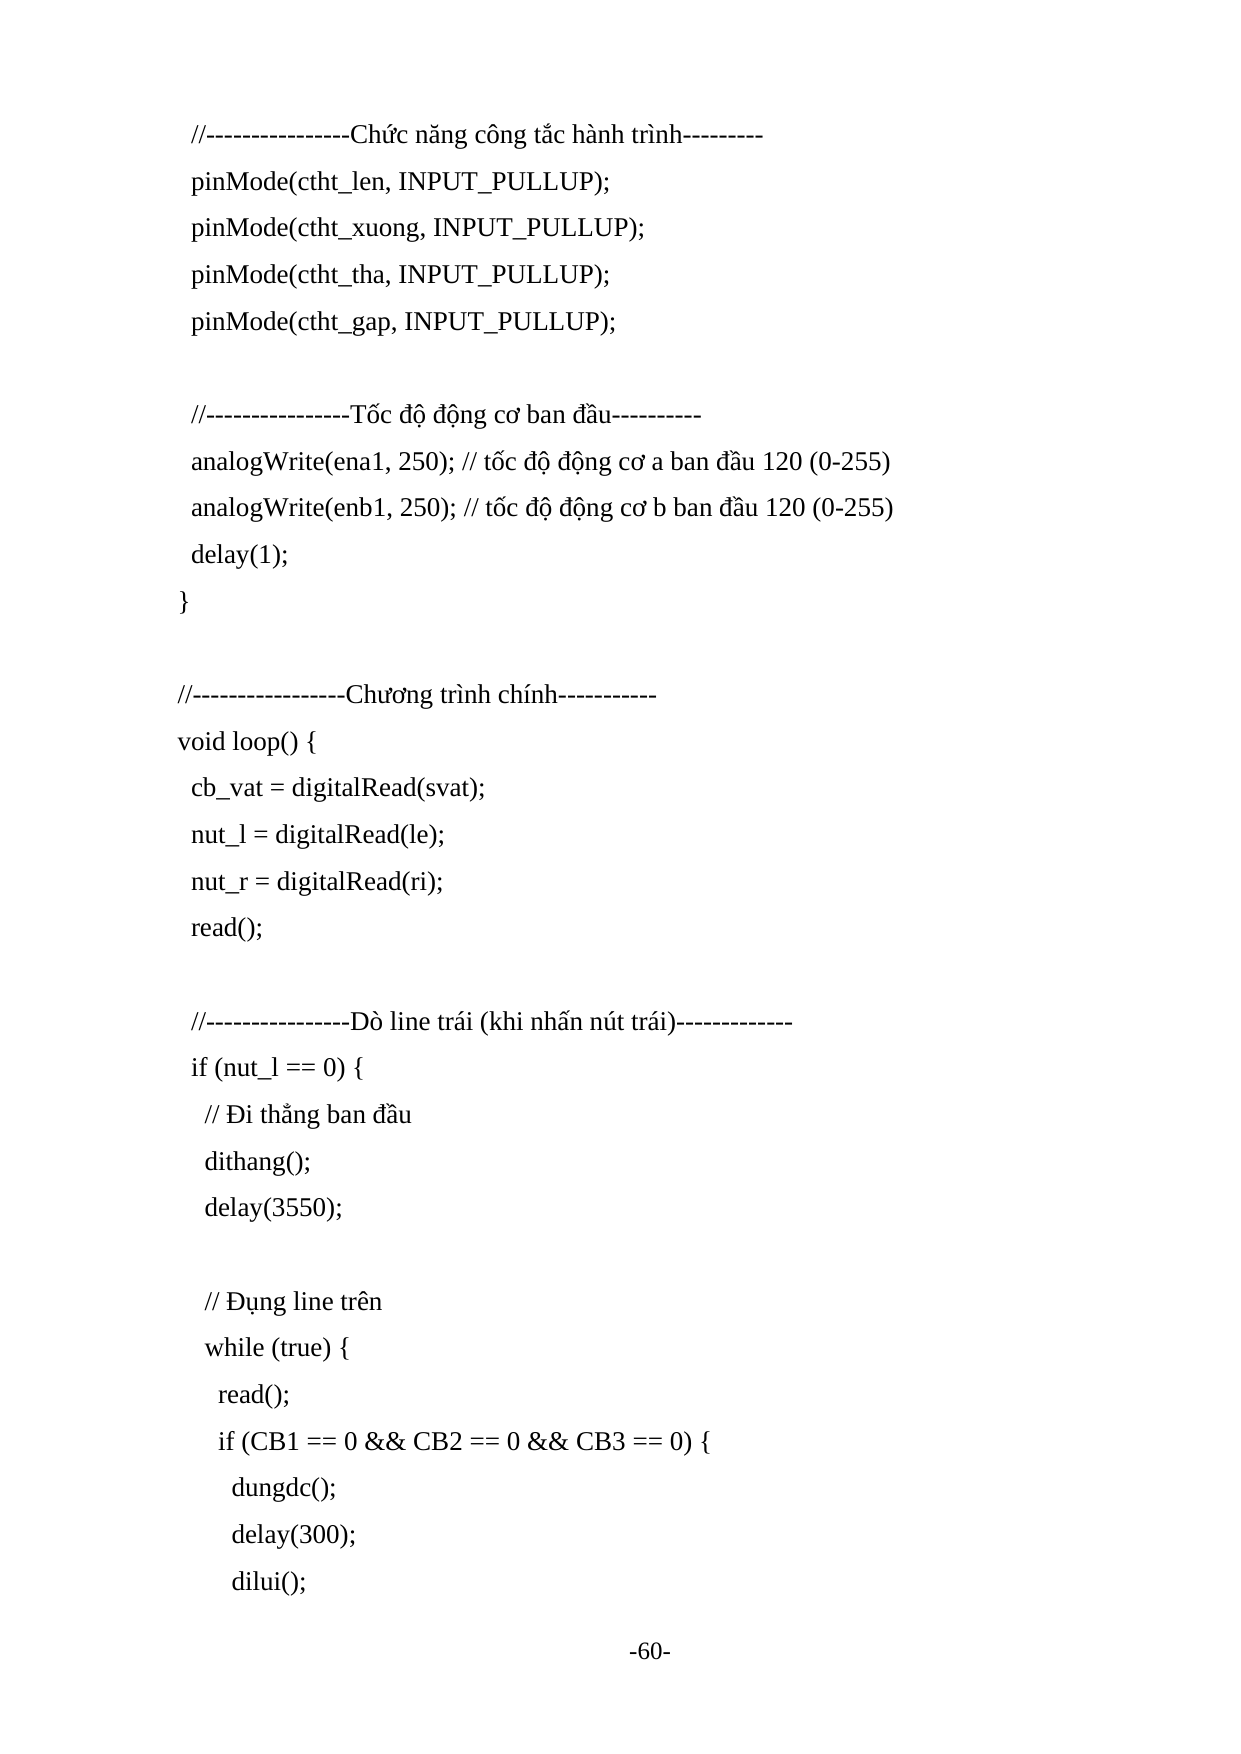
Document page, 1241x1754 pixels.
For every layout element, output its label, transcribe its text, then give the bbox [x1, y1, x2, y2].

text nut_l = digitalRead(le); [177, 818, 1122, 849]
text //----------------Tốc độ động cơ ban đầu---------- [177, 398, 1122, 429]
text if (CB1 == 0 && CB2 == 0 && CB3 == 0) { [177, 1425, 1122, 1456]
text delay(3550); [177, 1191, 1122, 1223]
text nut_r = digitalRead(ri); [177, 865, 1122, 896]
text pinMode(ctht_gap, INPUT_PULLUP); [177, 305, 1122, 336]
text read(); [177, 911, 1122, 943]
text analogWrite(enb1, 250); // tốc độ động cơ b ban đầu 120 (0-255) [177, 491, 1122, 523]
text //----------------Chức năng công tắc hành trình--------- [177, 118, 1122, 149]
text read(); [177, 1378, 1122, 1409]
text } [177, 585, 1122, 616]
text dithang(); [177, 1145, 1122, 1176]
text void loop() { [177, 725, 1122, 756]
text dilui(); [177, 1565, 1122, 1596]
text analogWrite(ena1, 250); // tốc độ động cơ a ban đầu 120 (0-255) [177, 445, 1122, 476]
text pinMode(ctht_xuong, INPUT_PULLUP); [177, 211, 1122, 243]
text while (true) { [177, 1331, 1122, 1363]
text pinMode(ctht_len, INPUT_PULLUP); [177, 165, 1122, 196]
text // Đi thẳng ban đầu [177, 1098, 1122, 1129]
text delay(1); [177, 538, 1122, 569]
text // Đụng line trên [177, 1285, 1122, 1316]
text delay(300); [177, 1518, 1122, 1549]
text cb_vat = digitalRead(svat); [177, 771, 1122, 803]
text pinMode(ctht_tha, INPUT_PULLUP); [177, 258, 1122, 289]
text //----------------Dò line trái (khi nhấn nút trái)------------- [177, 1005, 1122, 1036]
text //-----------------Chương trình chính----------- [177, 678, 1122, 709]
text if (nut_l == 0) { [177, 1051, 1122, 1083]
text dungdc(); [177, 1471, 1122, 1503]
